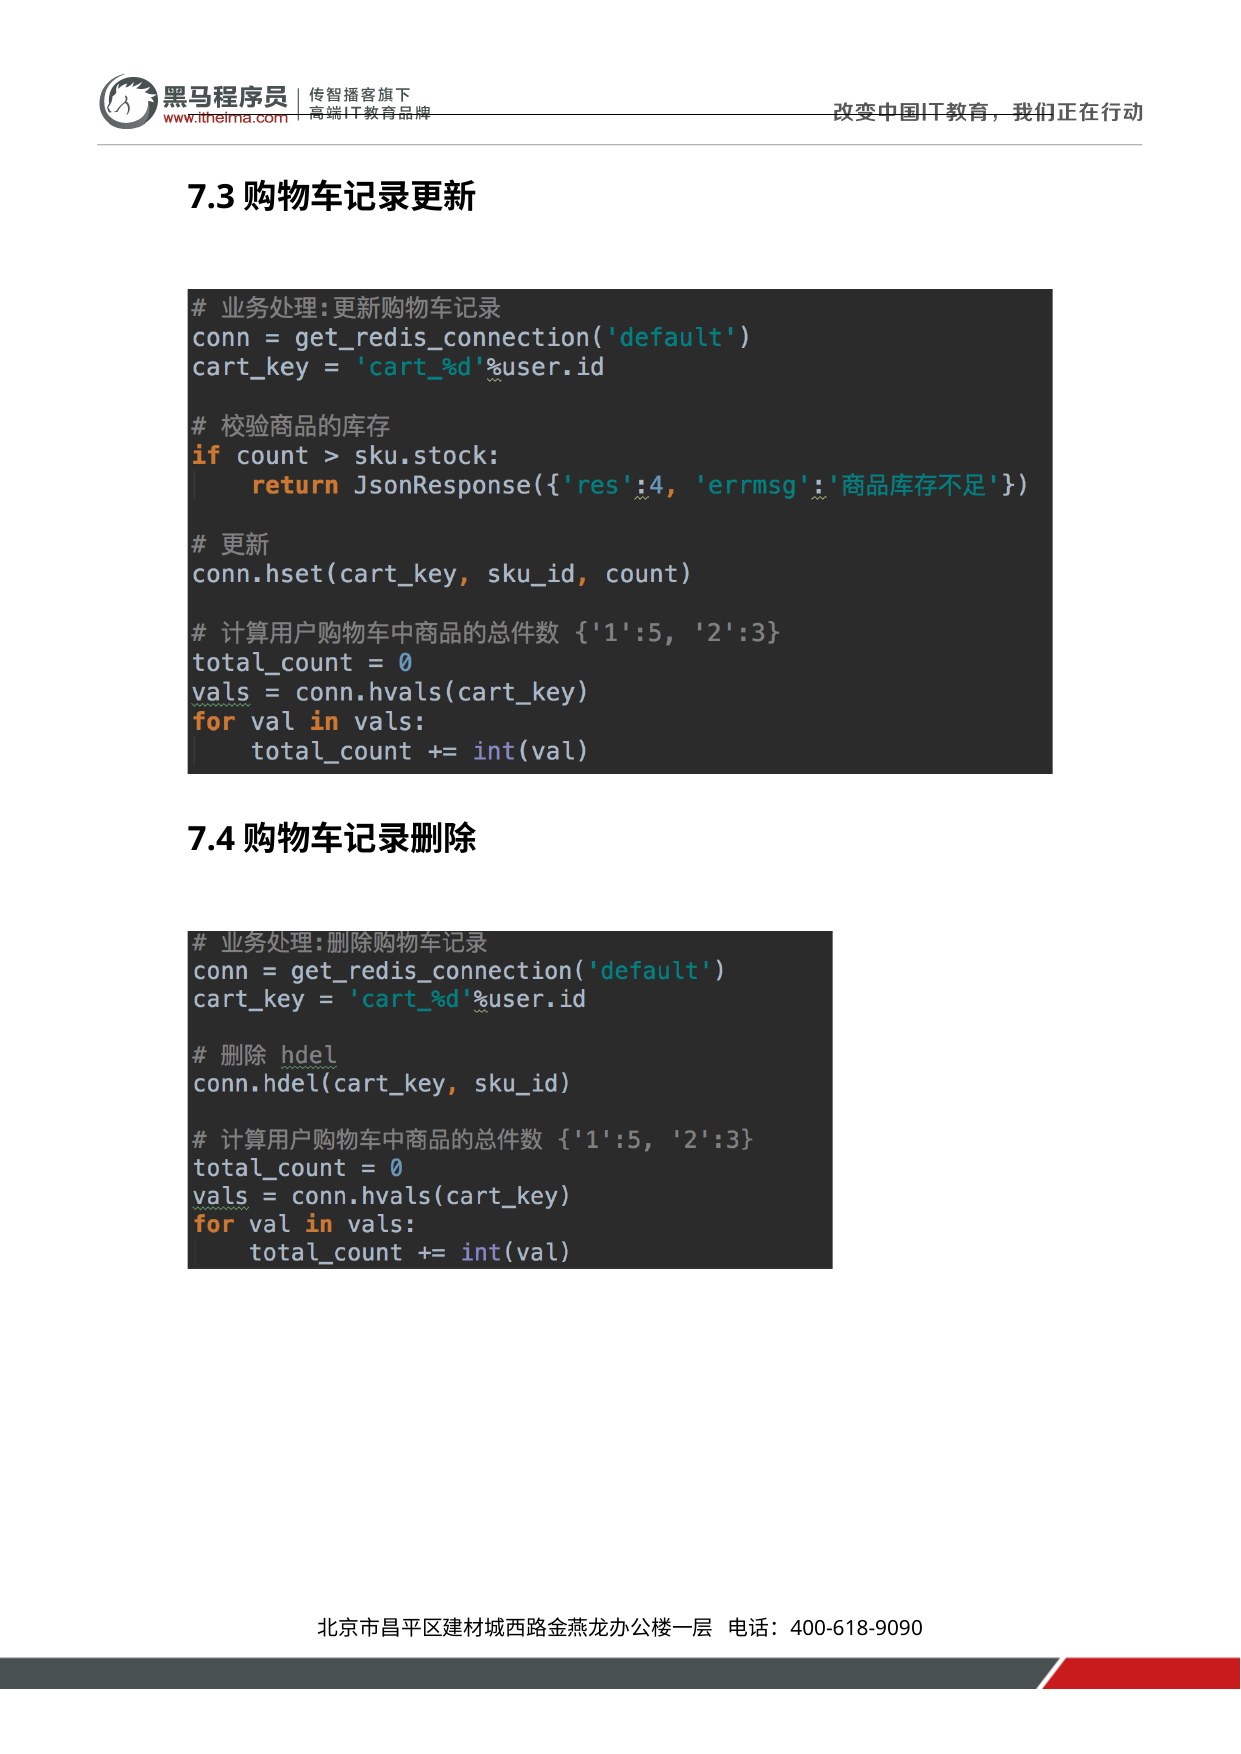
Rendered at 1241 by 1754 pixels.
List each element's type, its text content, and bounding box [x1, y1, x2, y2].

subtitle 7.3 购物车记录更新 [187, 162, 1053, 227]
picture [0, 3, 1241, 153]
picture [187, 289, 1053, 774]
subtitle 7.4 购物车记录删除 [187, 804, 1053, 869]
picture [187, 931, 833, 1269]
picture [0, 1599, 1241, 1689]
